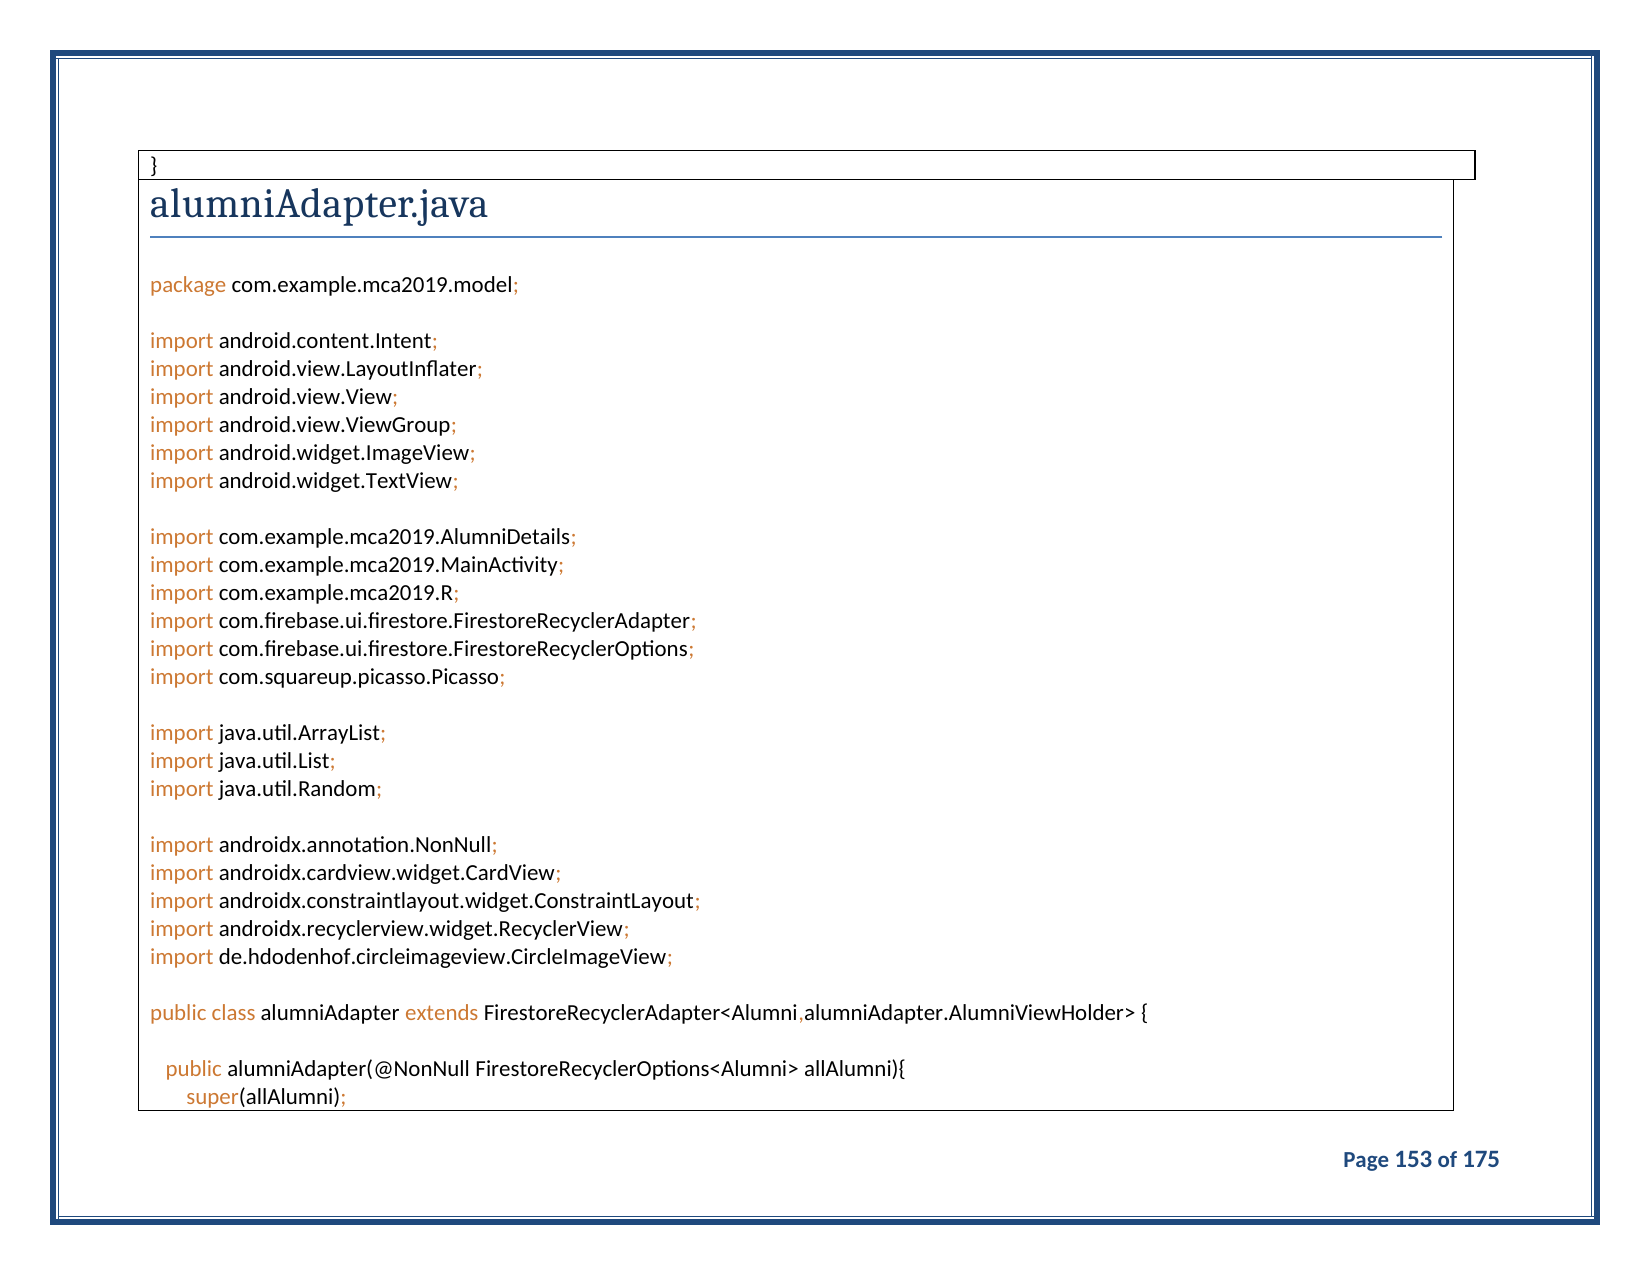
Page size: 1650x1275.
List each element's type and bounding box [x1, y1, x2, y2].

table_cell [139, 180, 1453, 1110]
table_cell [139, 151, 1474, 179]
